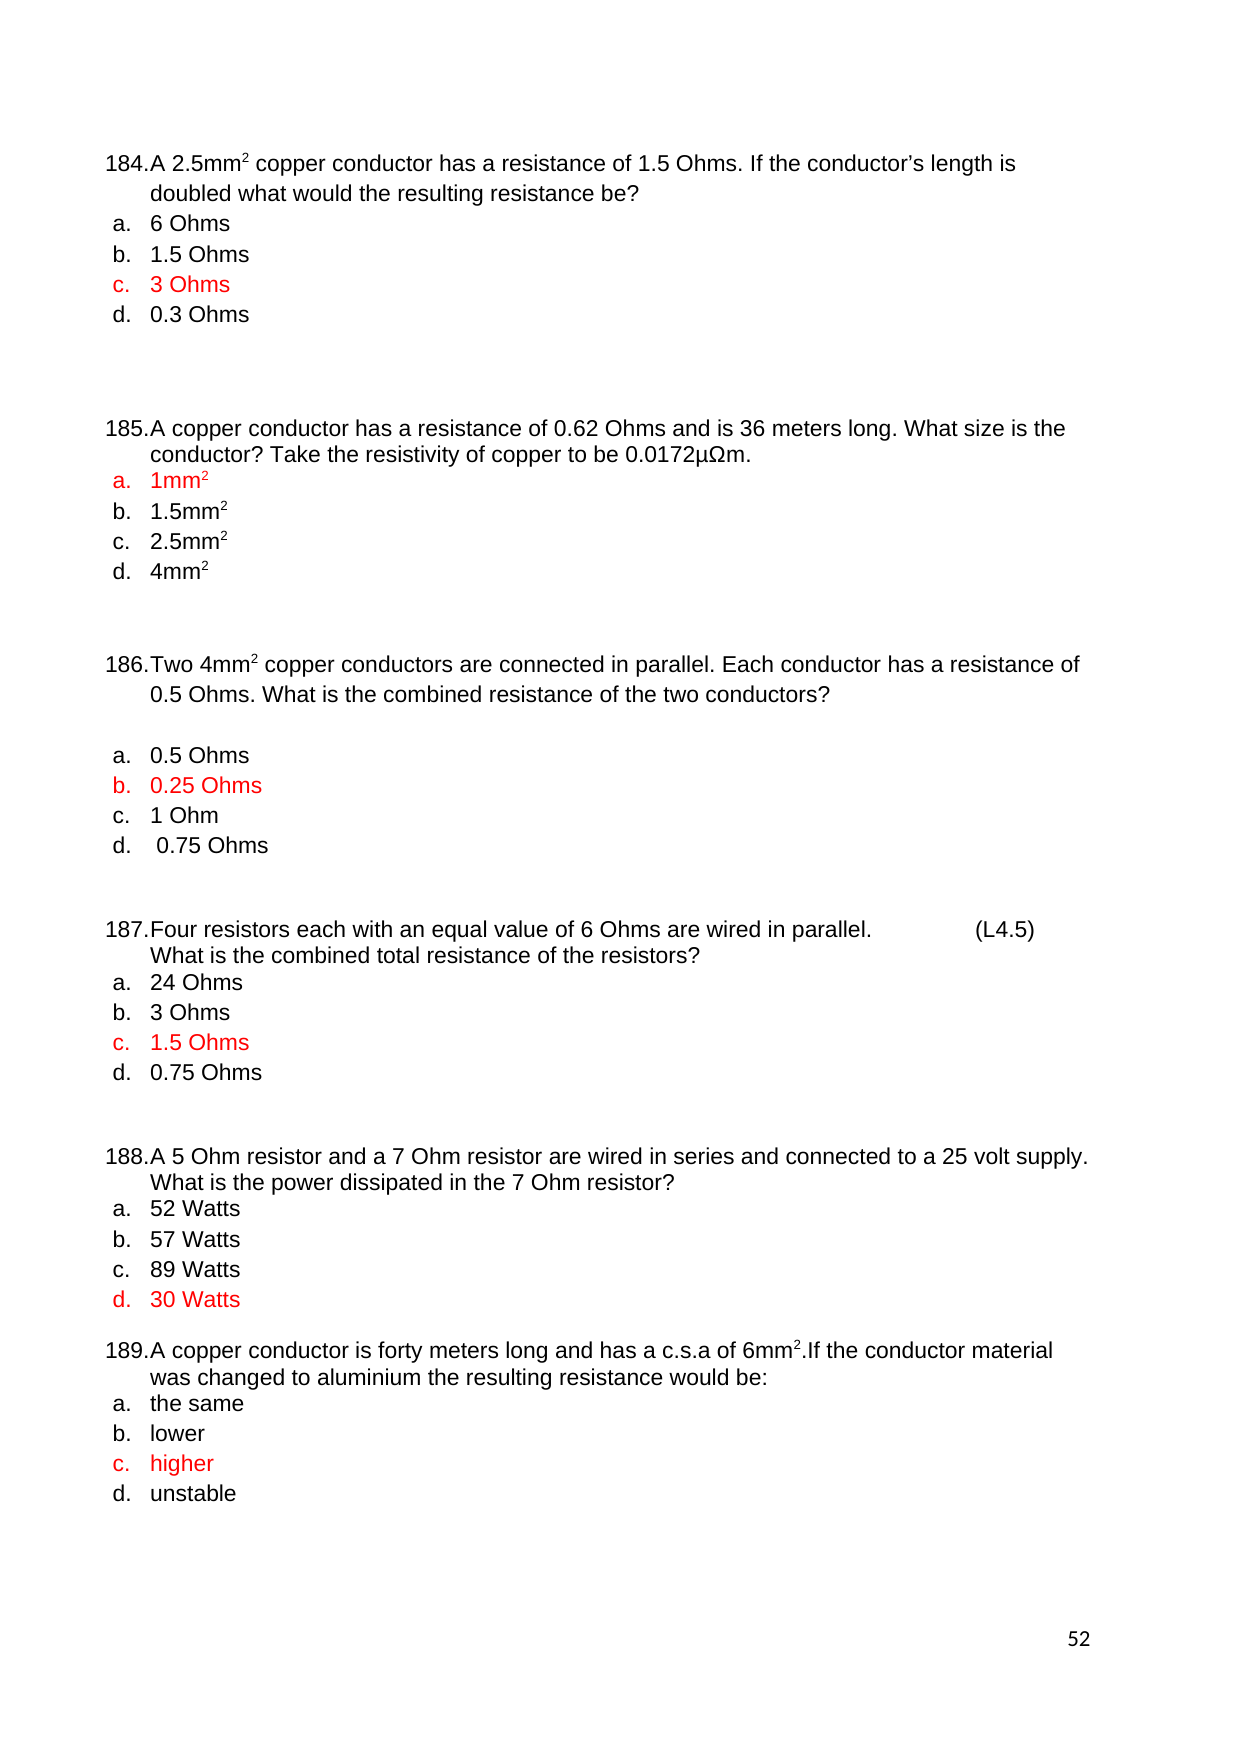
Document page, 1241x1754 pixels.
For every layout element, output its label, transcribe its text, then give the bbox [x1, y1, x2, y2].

list 52 Watts [112, 1195, 1090, 1222]
list 0.25 Ohms [112, 772, 1090, 798]
list A 2.5mm2 copper conductor has a resistance of 1.5 Ohms. If the conductor’s length is doubled what would the resulting resistance be? [105, 150, 1090, 207]
list 1 Ohm [112, 802, 1090, 828]
list A 5 Ohm resistor and a 7 Ohm resistor are wired in series and connected to a 25 volt supply. What is the power dissipated in the 7 Ohm resistor? [105, 1143, 1090, 1195]
list A copper conductor is forty meters long and has a c.s.a of 6mm2.If the conductor material was changed to aluminium the resulting resistance would be: [105, 1337, 1090, 1390]
list unstable [112, 1480, 1090, 1507]
list 0.75 Ohms [112, 1059, 1090, 1118]
list 2.5mm2 [112, 528, 1090, 554]
list 0.75 Ohms [112, 832, 1090, 891]
list 24 Ohms [112, 968, 1090, 995]
list Four resistors each with an equal value of 6 Ohms are wired in parallel. (L4.5) What is the combined total resistance of the resistors? [105, 916, 1090, 968]
list 3 Ohms [112, 271, 1090, 297]
list 3 Ohms [112, 999, 1090, 1025]
list 0.5 Ohms [112, 742, 1090, 768]
list 1mm2 [112, 467, 1090, 494]
list 89 Watts [112, 1256, 1090, 1282]
list 1.5mm2 [112, 498, 1090, 524]
list 1.5 Ohms [112, 241, 1090, 267]
list higher [112, 1450, 1090, 1477]
list lower [112, 1420, 1090, 1446]
list 57 Watts [112, 1226, 1090, 1252]
list 30 Watts [112, 1286, 1090, 1312]
list Two 4mm2 copper conductors are connected in parallel. Each conductor has a resistance of 0.5 Ohms. What is the combined resistance of the two conductors? [105, 651, 1090, 738]
list A copper conductor has a resistance of 0.62 Ohms and is 36 meters long. What size is the conductor? Take the resistivity of copper to be 0.0172µΩm. [105, 415, 1090, 467]
list 4mm2 [112, 558, 1090, 647]
list the same [112, 1390, 1090, 1416]
list 1.5 Ohms [112, 1029, 1090, 1055]
list 6 Ohms [112, 210, 1090, 237]
list 0.3 Ohms [112, 301, 1090, 390]
